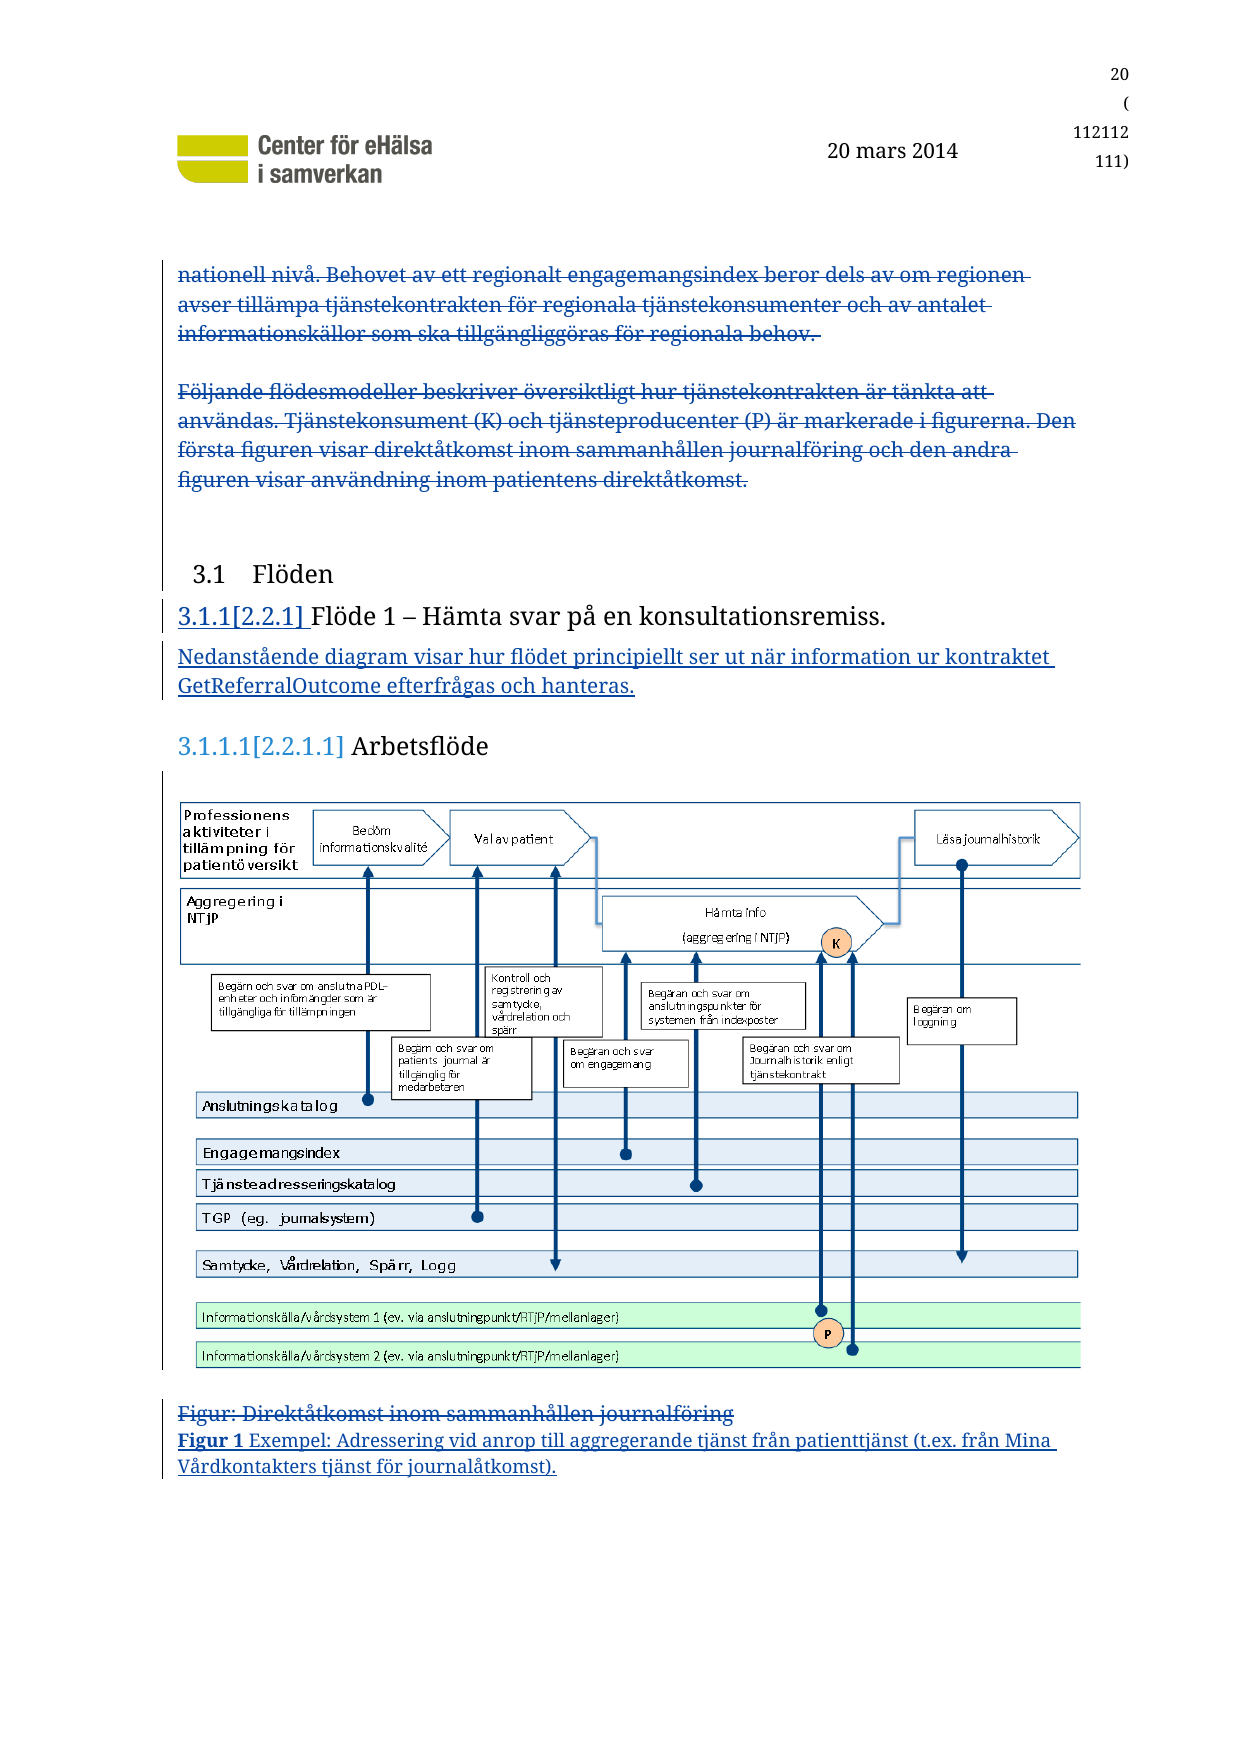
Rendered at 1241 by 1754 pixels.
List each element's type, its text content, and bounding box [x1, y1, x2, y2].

subtitle Flöden [192, 556, 1081, 591]
subtitle Flöde 1 – Hämta svar på en konsultationsremiss. [177, 599, 1081, 633]
subtitle Arbetsflöde [177, 729, 1081, 763]
picture [177, 135, 432, 183]
picture [177, 800, 1081, 1370]
